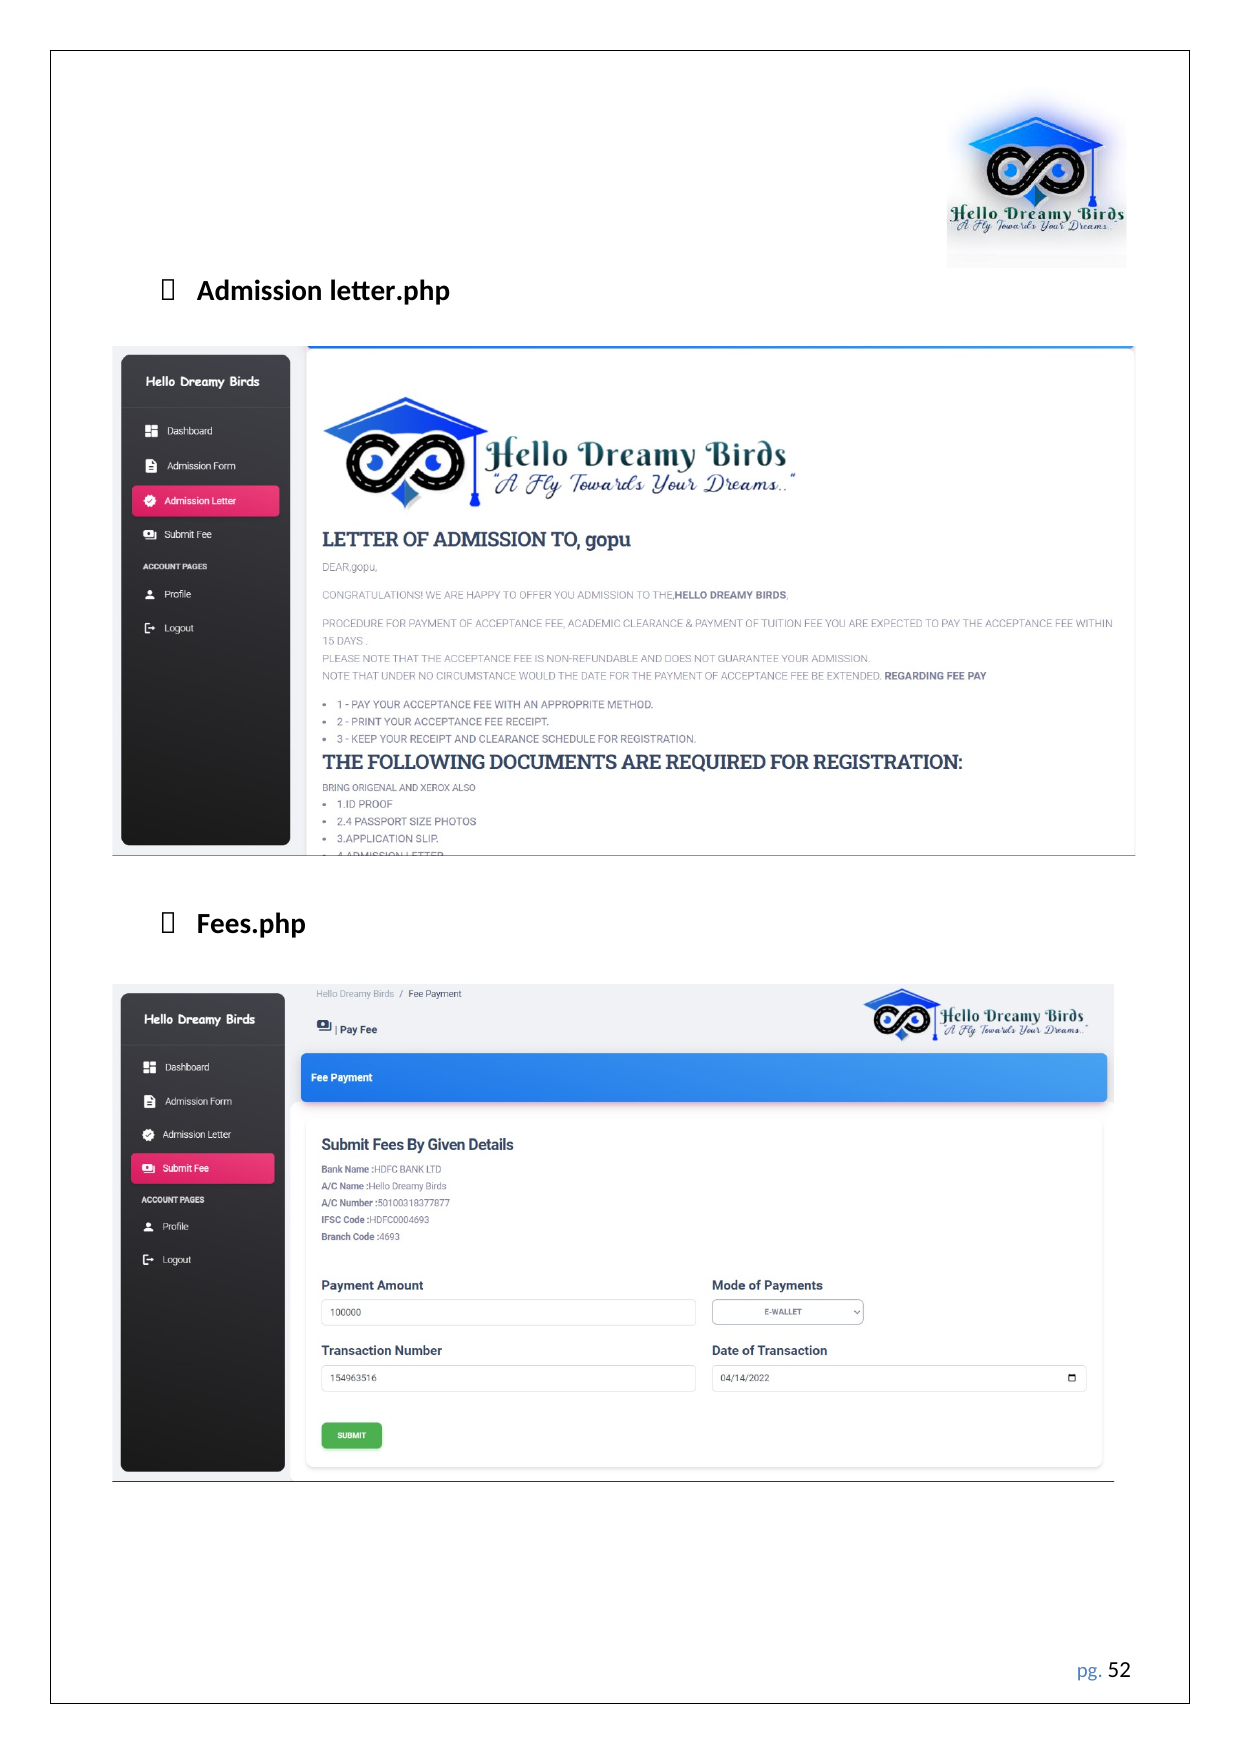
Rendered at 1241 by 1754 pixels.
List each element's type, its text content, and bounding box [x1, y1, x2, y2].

list Admission letter.php [159, 269, 1173, 309]
picture [112, 984, 1115, 1482]
subtitle Fees.php [159, 902, 1173, 942]
picture [112, 346, 1136, 856]
picture [946, 87, 1127, 268]
